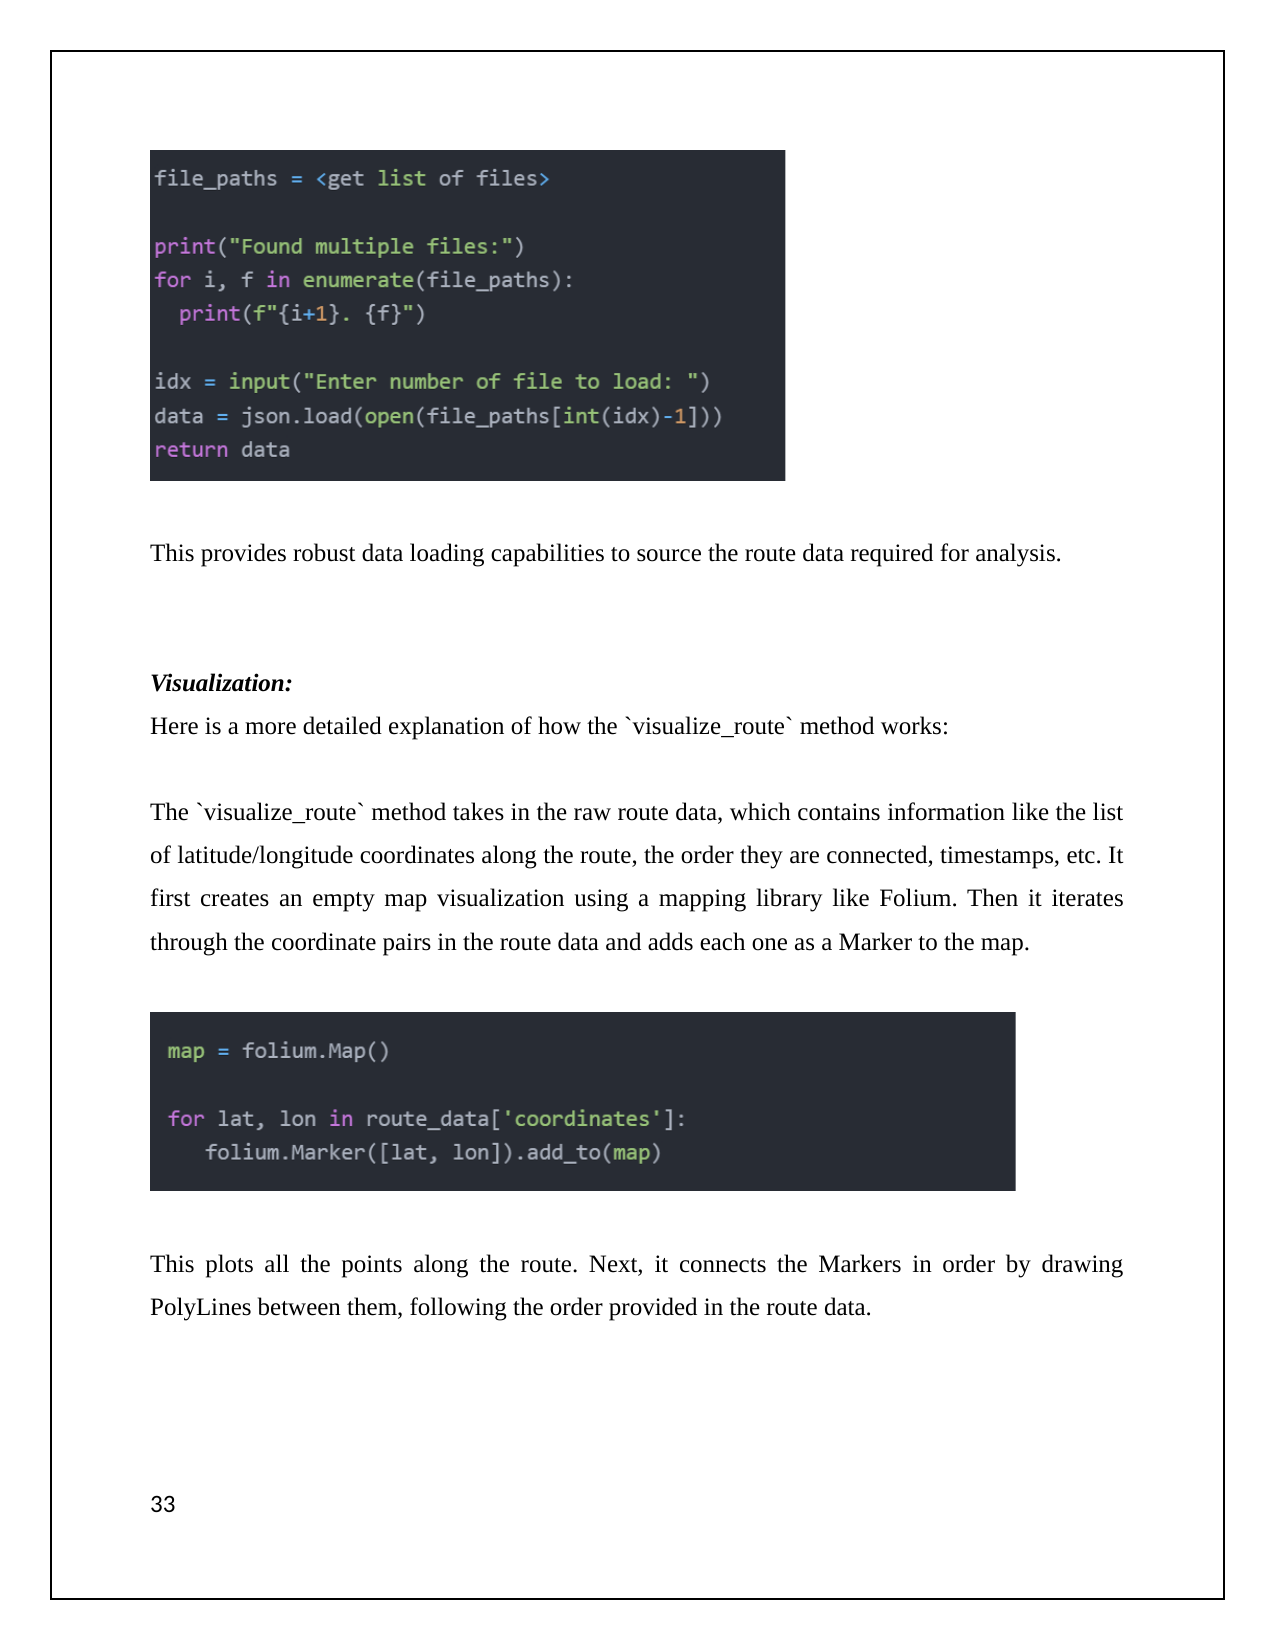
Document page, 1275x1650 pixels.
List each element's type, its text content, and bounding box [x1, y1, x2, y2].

picture [150, 1012, 1016, 1191]
picture [150, 150, 786, 481]
text This plots all the points along the route. Next, it connects the Markers in order by drawing PolyLines between them, following the order provided in the route data. [150, 1249, 1125, 1321]
text The `visualize_route` method takes in the raw route data, which contains information like the list of latitude/longitude coordinates along the route, the order they are connected, timestamps, etc. It first creates an empty map visualization using a mapping library like Folium. Then it iterates through the coordinate pairs in the route data and adds each one as a Marker to the map. [150, 797, 1125, 955]
text Here is a more detailed explanation of how the `visualize_route` method works: [150, 711, 1125, 740]
text This provides robust data loading capabilities to source the route data required for analysis. [150, 538, 1125, 567]
text Visualization: [150, 668, 1125, 697]
